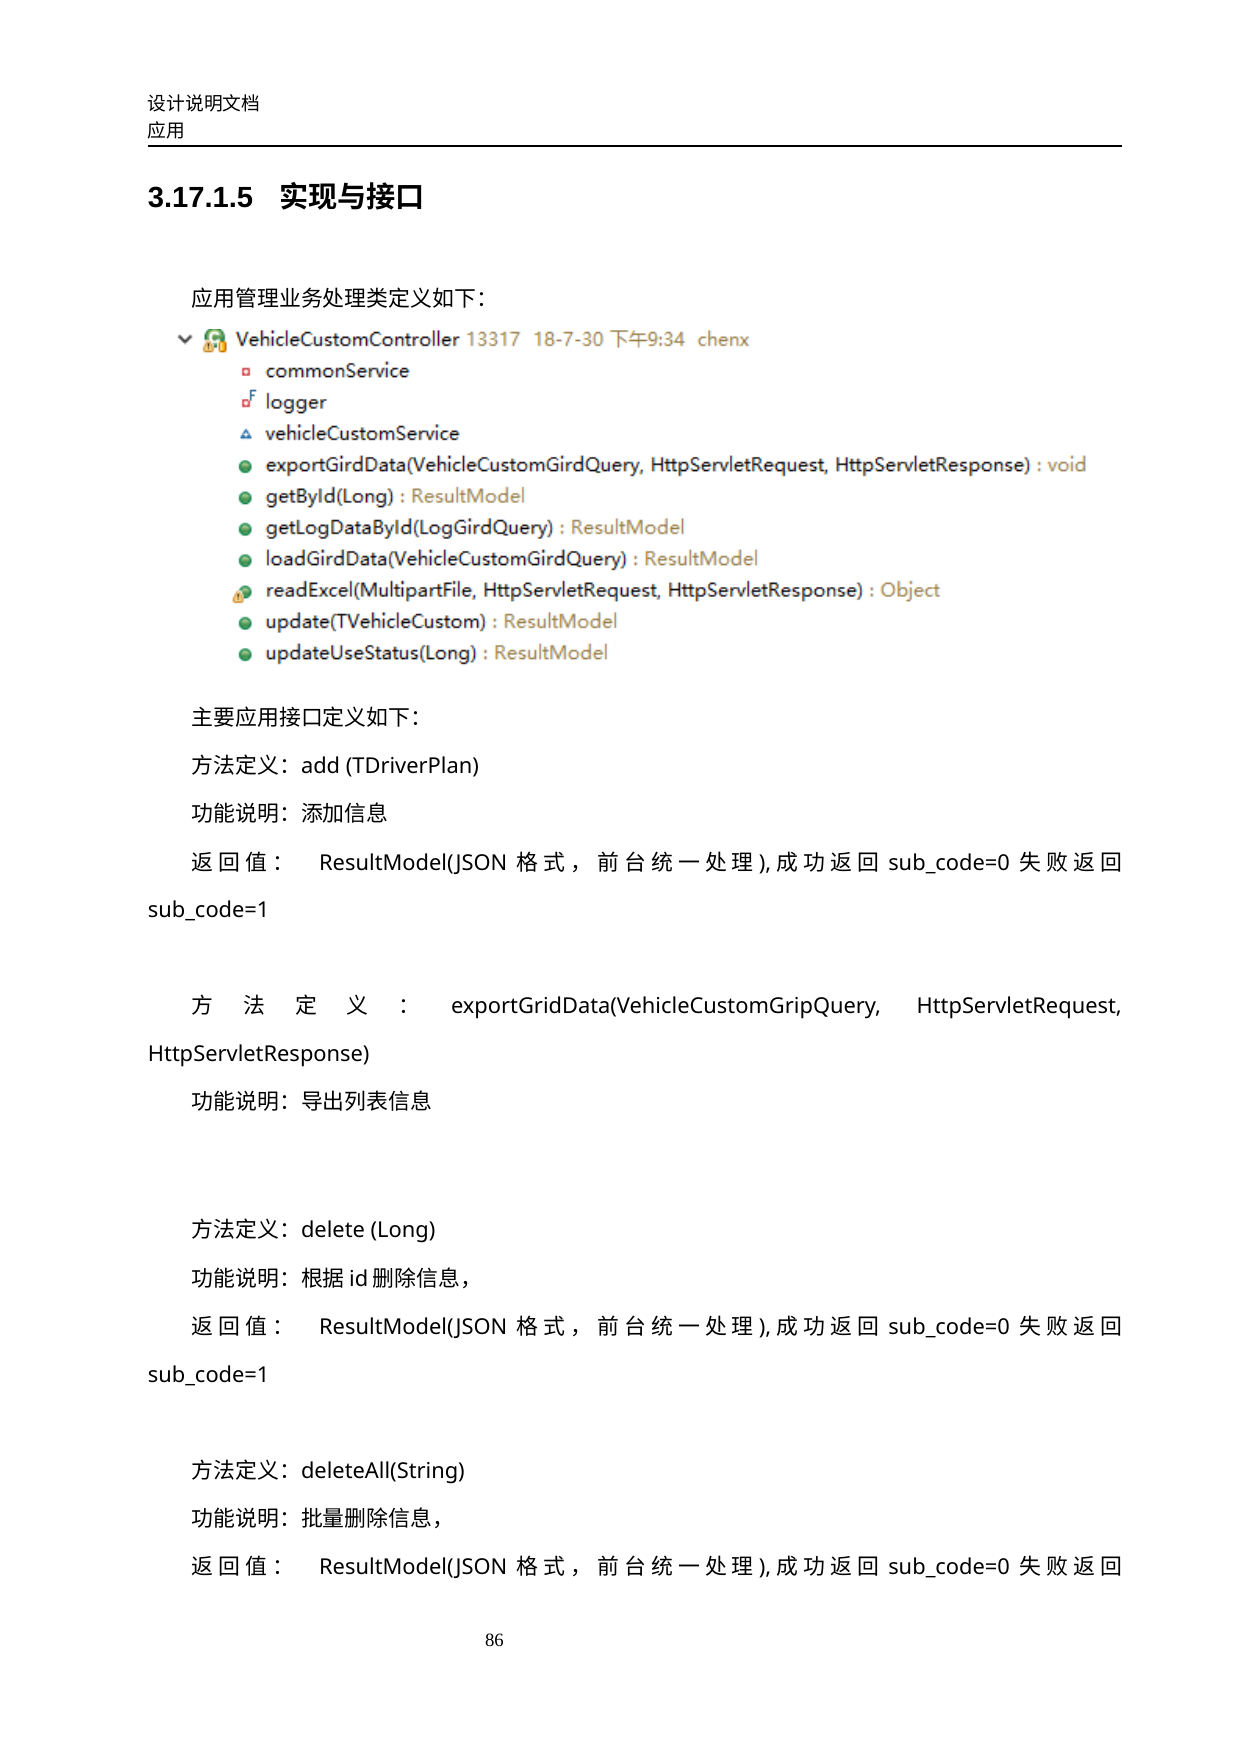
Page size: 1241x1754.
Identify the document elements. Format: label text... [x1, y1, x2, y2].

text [148, 1309, 1122, 1390]
text 方法定义：exportGridData(VehicleCustomGripQuery, HttpServletRequest, HttpServletResponse) [148, 988, 1122, 1069]
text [148, 1549, 1122, 1582]
text 功能说明：批量删除信息， [191, 1501, 1122, 1533]
text 主要应用接口定义如下： [191, 699, 1122, 732]
text 方法定义：deleteAll(String) [191, 1452, 1122, 1485]
text 功能说明：导出列表信息 [148, 1084, 1122, 1116]
text 方法定义：add (TDriverPlan) [191, 748, 1122, 780]
picture [147, 329, 1095, 669]
subtitle 实现与接口 [148, 162, 1122, 227]
text 返回值： ResultModel(JSON格式，前台统一处理),成功返回sub_code=0失败返回sub_code=1 [148, 844, 1122, 926]
text 方法定义：delete (Long) [191, 1212, 1122, 1245]
text 功能说明：添加信息 [191, 796, 1122, 828]
text 应用管理业务处理类定义如下： [148, 281, 1122, 313]
text 功能说明：根据id删除信息， [191, 1261, 1122, 1293]
